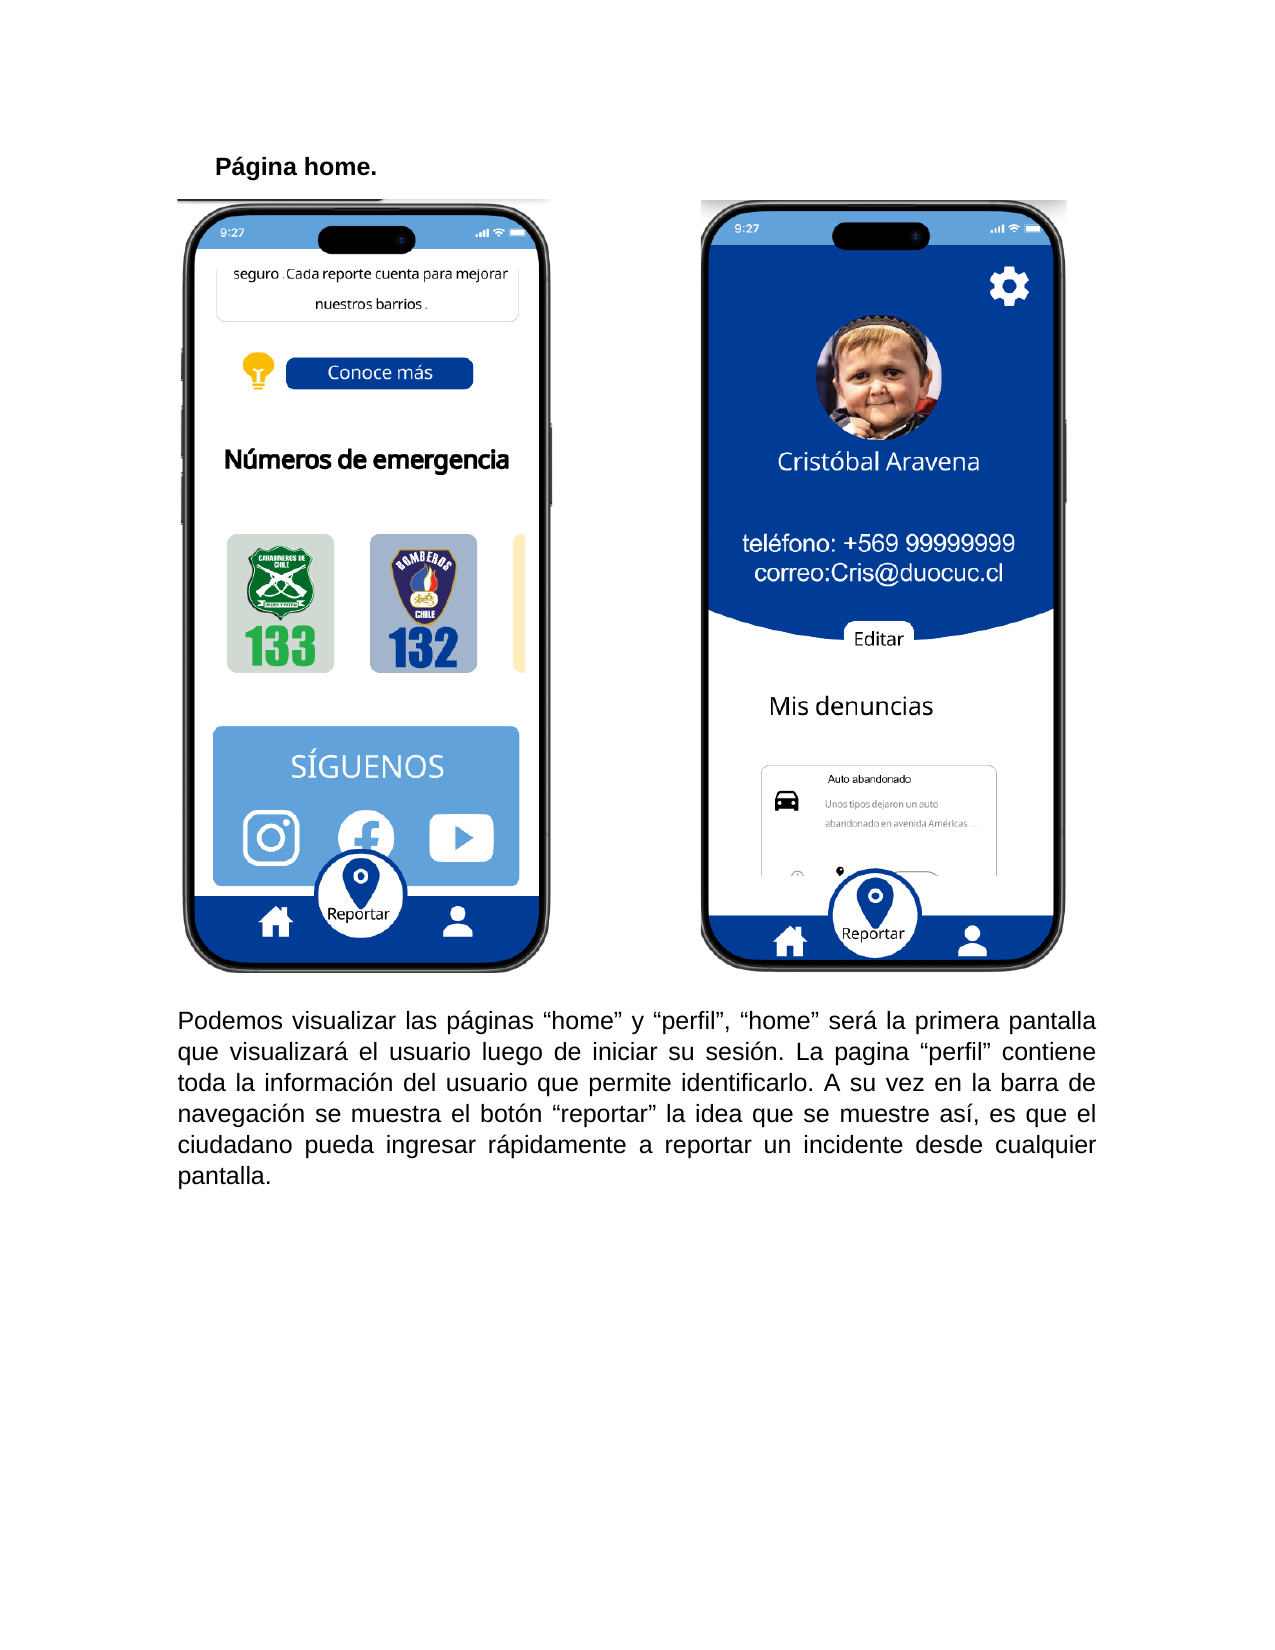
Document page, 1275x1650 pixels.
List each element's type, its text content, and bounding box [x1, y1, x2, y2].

picture [700, 200, 1067, 973]
text Podemos visualizar las páginas “home” y “perfil”, “home” será la primera pantalla que visualizará el usuario luego de iniciar su sesión. La pagina “perfil” contiene toda la información del usuario que permite identificarlo. A su vez en la barra de navegación se muestra el botón “reportar” la idea que se muestre así, es que el ciudadano pueda ingresar rápidamente a reportar un incidente desde cualquier pantalla. [177, 1006, 1098, 1190]
picture [177, 199, 553, 973]
subtitle Página home. [215, 152, 1098, 181]
